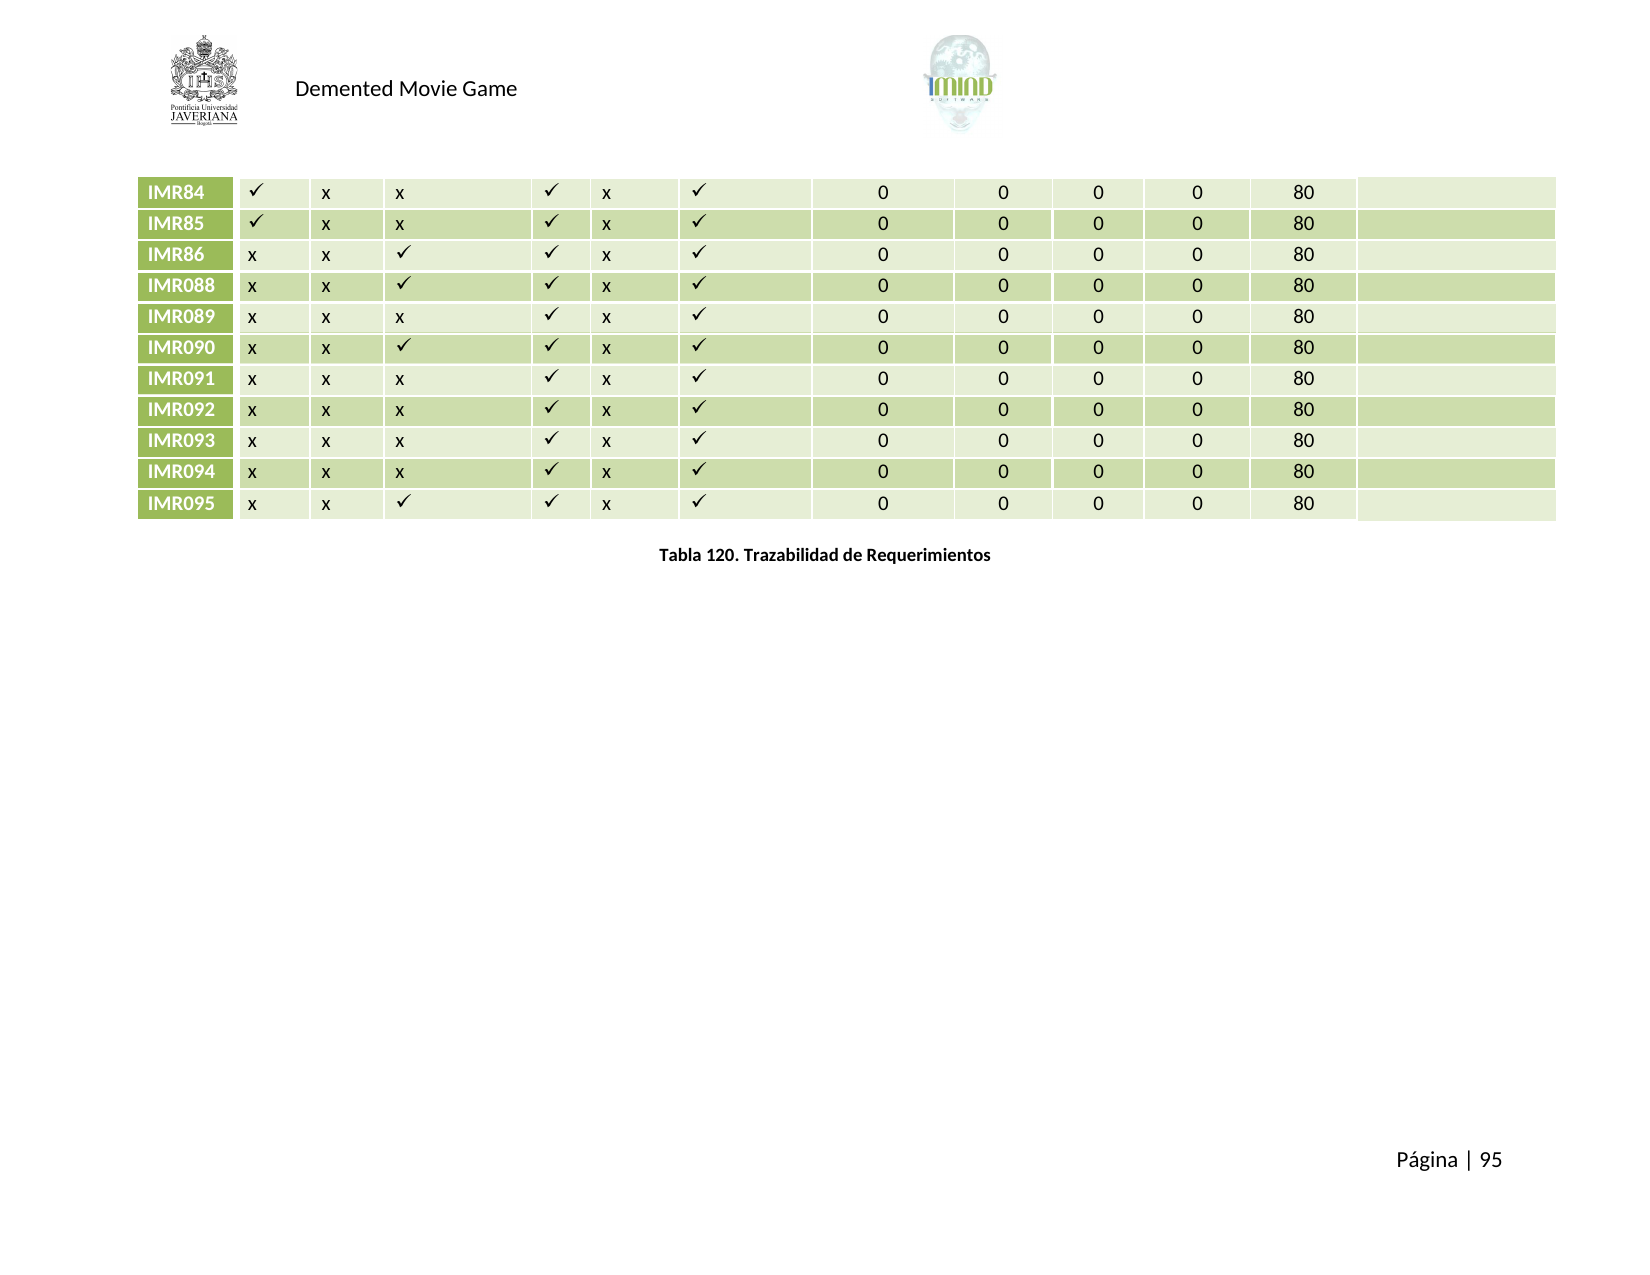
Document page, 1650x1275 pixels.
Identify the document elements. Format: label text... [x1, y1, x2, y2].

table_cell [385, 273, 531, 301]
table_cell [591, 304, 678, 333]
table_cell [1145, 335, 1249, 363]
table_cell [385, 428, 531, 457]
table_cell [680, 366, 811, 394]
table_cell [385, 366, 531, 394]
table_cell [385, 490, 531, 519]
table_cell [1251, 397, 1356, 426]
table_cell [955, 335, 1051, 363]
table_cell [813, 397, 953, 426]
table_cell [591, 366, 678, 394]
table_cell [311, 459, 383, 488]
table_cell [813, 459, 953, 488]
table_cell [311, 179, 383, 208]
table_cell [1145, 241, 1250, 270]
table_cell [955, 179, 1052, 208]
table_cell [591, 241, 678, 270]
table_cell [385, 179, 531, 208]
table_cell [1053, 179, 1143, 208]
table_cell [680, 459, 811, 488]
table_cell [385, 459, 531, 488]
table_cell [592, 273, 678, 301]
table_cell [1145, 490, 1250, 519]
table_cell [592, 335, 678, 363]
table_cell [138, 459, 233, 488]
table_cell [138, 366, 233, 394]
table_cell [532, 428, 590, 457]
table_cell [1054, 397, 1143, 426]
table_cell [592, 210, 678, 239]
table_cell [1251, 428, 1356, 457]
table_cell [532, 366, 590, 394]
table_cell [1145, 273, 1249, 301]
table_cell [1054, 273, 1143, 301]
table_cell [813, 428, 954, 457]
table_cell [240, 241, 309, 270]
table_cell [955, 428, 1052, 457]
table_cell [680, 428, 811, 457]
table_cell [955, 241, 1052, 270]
picture [922, 35, 1003, 138]
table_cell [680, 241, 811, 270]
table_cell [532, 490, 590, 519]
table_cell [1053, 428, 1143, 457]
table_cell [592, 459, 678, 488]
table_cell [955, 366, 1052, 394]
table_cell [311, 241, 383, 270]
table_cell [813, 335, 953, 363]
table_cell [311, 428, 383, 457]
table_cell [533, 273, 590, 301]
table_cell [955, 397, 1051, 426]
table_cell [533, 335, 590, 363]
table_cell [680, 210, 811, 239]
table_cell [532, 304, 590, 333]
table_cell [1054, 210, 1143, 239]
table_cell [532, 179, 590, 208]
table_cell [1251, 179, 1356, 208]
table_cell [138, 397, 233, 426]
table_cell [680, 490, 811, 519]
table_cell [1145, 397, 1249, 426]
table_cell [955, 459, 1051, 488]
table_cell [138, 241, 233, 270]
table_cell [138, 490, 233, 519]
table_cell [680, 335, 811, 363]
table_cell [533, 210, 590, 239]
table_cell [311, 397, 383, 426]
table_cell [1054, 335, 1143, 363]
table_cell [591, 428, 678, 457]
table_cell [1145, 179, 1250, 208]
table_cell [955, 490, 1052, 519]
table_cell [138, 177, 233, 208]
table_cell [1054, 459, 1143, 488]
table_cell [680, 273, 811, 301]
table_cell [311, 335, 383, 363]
text Tabla 120. Trazabilidad de Requerimientos [148, 544, 1502, 567]
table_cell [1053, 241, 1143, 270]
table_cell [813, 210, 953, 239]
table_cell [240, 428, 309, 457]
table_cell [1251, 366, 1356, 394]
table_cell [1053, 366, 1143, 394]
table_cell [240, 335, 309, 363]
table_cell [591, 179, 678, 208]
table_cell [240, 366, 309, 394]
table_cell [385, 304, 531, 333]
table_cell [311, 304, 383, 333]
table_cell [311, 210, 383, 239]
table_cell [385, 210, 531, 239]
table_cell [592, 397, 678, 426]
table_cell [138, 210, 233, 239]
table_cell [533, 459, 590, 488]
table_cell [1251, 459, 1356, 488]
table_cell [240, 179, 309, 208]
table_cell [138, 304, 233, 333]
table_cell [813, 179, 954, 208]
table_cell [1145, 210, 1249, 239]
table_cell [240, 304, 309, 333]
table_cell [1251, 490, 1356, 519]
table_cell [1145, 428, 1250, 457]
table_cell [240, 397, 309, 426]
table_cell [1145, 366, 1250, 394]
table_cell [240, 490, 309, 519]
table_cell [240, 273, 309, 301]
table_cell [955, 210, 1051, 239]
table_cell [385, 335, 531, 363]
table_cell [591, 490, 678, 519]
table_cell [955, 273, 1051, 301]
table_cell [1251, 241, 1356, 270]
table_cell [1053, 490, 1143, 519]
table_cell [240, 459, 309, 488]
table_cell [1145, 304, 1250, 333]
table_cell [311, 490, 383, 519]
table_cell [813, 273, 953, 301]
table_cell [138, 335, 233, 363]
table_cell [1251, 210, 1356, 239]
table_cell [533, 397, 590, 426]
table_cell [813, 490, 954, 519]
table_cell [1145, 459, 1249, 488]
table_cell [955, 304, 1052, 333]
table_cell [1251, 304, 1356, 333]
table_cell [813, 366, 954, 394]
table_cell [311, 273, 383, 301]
picture [170, 35, 238, 126]
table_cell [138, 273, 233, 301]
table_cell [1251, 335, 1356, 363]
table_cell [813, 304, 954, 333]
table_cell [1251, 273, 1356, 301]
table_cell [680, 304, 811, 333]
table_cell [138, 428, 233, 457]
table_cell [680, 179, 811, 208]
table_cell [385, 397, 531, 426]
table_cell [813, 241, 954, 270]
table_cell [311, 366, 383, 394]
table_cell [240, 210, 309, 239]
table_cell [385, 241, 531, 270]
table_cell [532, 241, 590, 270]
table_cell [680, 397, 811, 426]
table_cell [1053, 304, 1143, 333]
